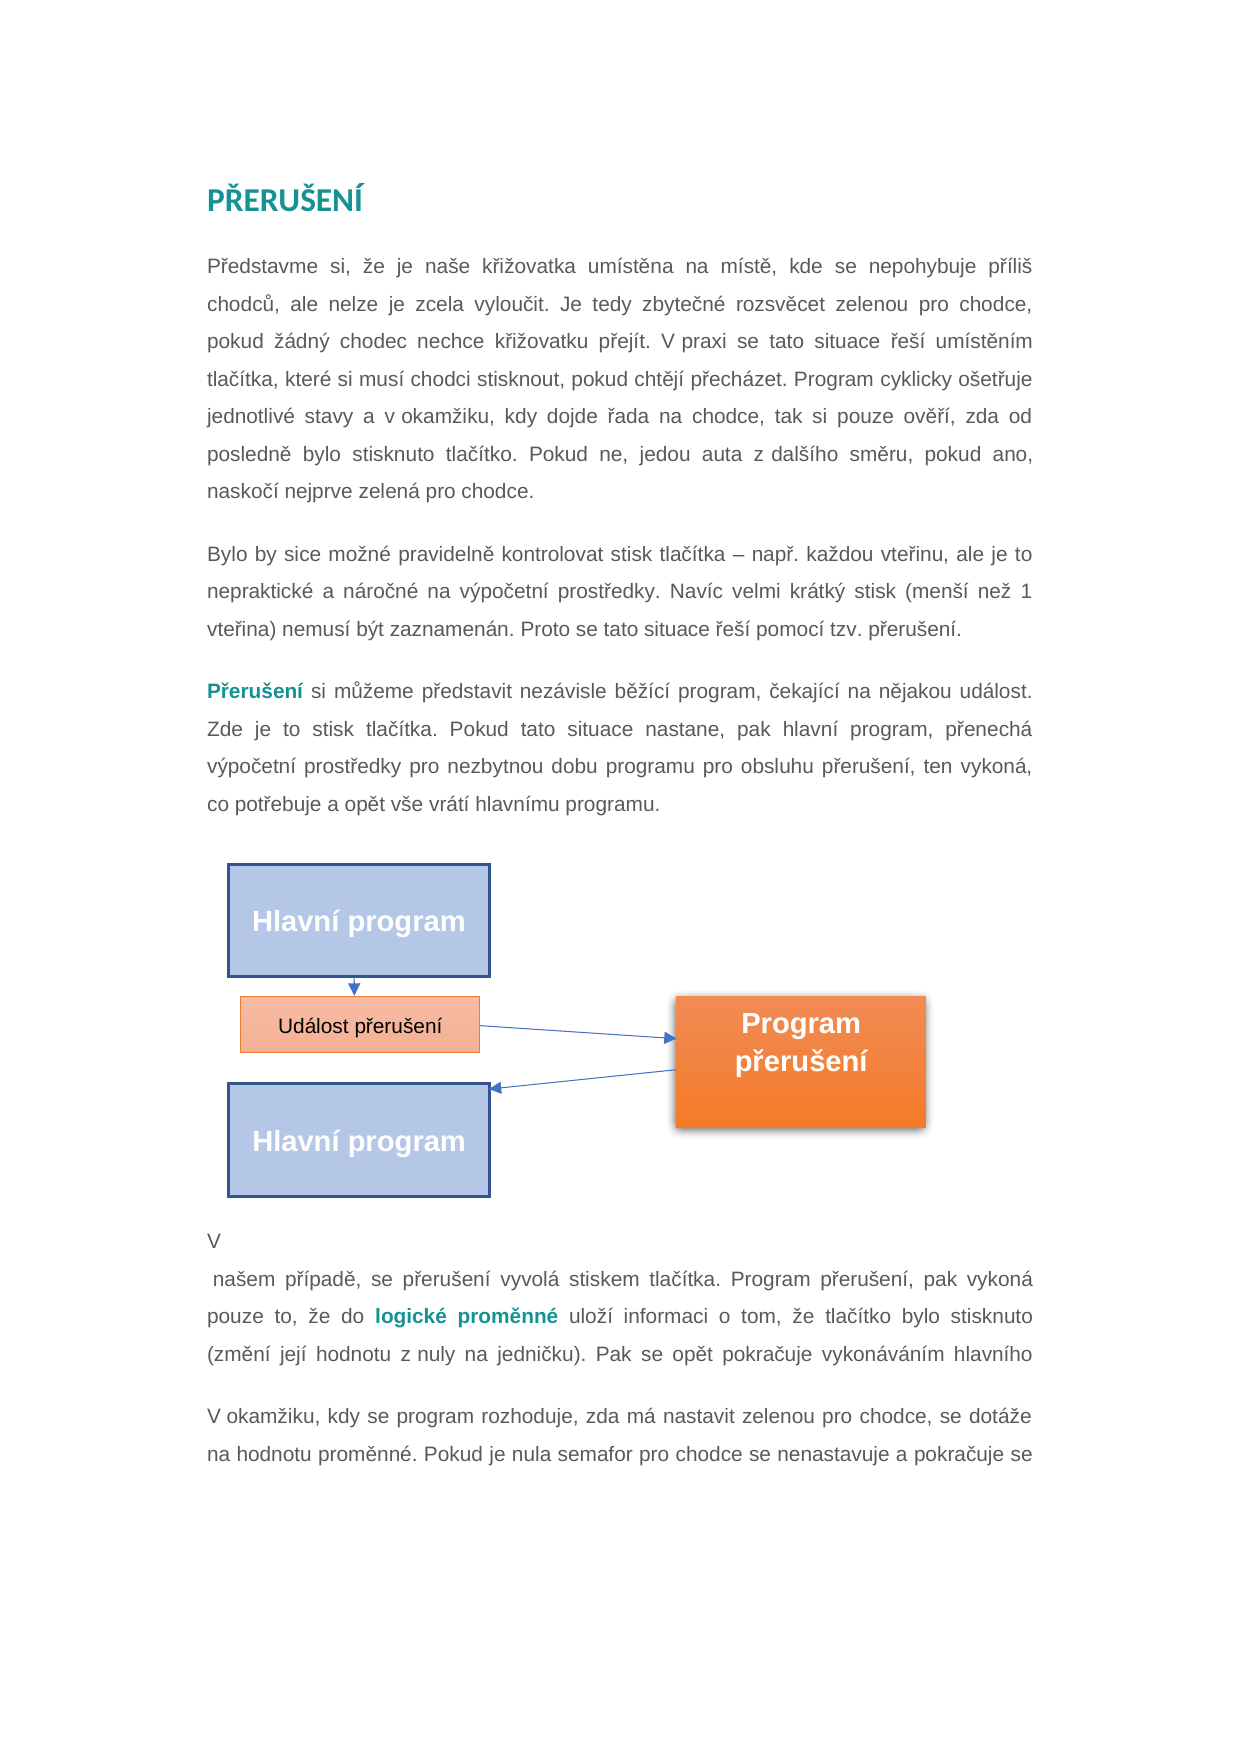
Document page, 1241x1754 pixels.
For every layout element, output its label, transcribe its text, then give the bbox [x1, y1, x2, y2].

text Bylo by sice možné pravidelně kontrolovat stisk tlačítka – např. každou vteřinu, ale je to nepraktické a náročné na výpočetní prostředky. Navíc velmi krátký stisk (menší než 1 vteřina) nemusí být zaznamenán. Proto se tato situace řeší pomocí tzv. přerušení. [207, 531, 1033, 644]
text V našem případě, se přerušení vyvolá stiskem tlačítka. Program přerušení, pak vykoná pouze to, že do logické proměnné uloží informaci o tom, že tlačítko bylo stisknuto (změní její hodnotu z nuly na jedničku). Pak se opět pokračuje vykonáváním hlavního programu. [207, 1219, 1033, 1369]
text Přerušení si můžeme představit nezávisle běžící program, čekající na nějakou událost. Zde je to stisk tlačítka. Pokud tato situace nastane, pak hlavní program, přenechá výpočetní prostředky pro nezbytnou dobu programu pro obsluhu přerušení, ten vykoná, co potřebuje a opět vše vrátí hlavnímu programu. [207, 669, 1033, 819]
subtitle Přerušení [207, 181, 1033, 219]
text Představme si, že je naše křižovatka umístěna na místě, kde se nepohybuje příliš chodců, ale nelze je zcela vyloučit. Je tedy zbytečné rozsvěcet zelenou pro chodce, pokud žádný chodec nechce křižovatku přejít. V praxi se tato situace řeší umístěním tlačítka, které si musí chodci stisknout, pokud chtějí přecházet. Program cyklicky ošetřuje jednotlivé stavy a v okamžiku, kdy dojde řada na chodce, tak si pouze ověří, zda od posledně bylo stisknuto tlačítko. Pokud ne, jedou auta z dalšího směru, pokud ano, naskočí nejprve zelená pro chodce. [207, 244, 1033, 506]
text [207, 1394, 1033, 1469]
